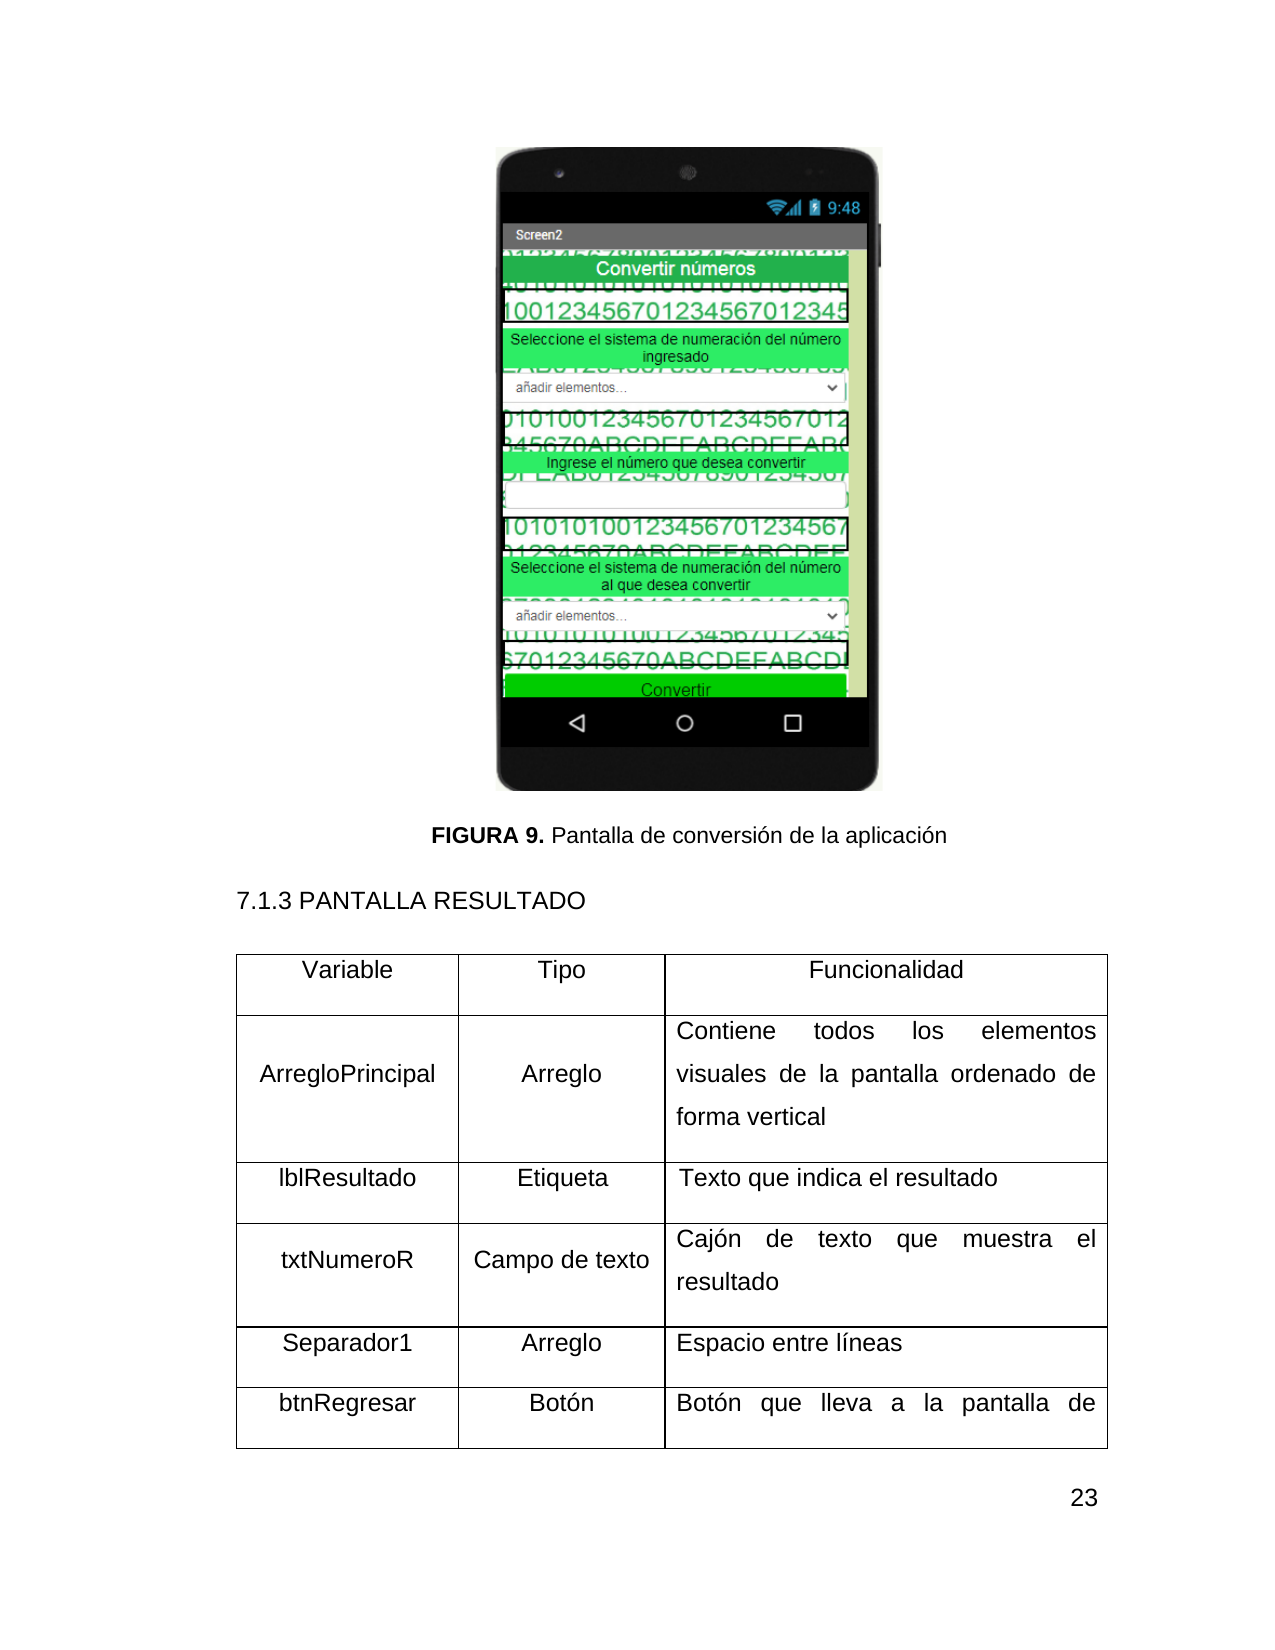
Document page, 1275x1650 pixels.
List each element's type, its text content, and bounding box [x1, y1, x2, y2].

table_cell Arreglo [459, 1328, 664, 1387]
table_cell Campo de texto [459, 1224, 664, 1326]
table_cell btnRegresar [237, 1388, 458, 1448]
table_cell txtNumeroR [237, 1224, 458, 1326]
table_cell Separador1 [237, 1328, 458, 1387]
table_cell Contiene todos los elementos visuales de la pantalla ordenado de forma vertical [666, 1016, 1107, 1162]
subtitle 7.1.3 PANTALLA RESULTADO [192, 886, 1098, 915]
table_cell ArregloPrincipal [237, 1016, 458, 1162]
table_cell Texto que indica el resultado [666, 1163, 1107, 1223]
table_cell Espacio entre líneas [666, 1328, 1107, 1387]
table_header Funcionalidad [666, 955, 1107, 1015]
table_header Tipo [459, 955, 664, 1015]
table_cell Cajón de texto que muestra el resultado [666, 1224, 1107, 1326]
picture [495, 147, 883, 791]
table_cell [666, 1388, 1107, 1448]
table_header Variable [237, 955, 458, 1015]
table_cell Etiqueta [459, 1163, 664, 1223]
table_cell lblResultado [237, 1163, 458, 1223]
table_cell Arreglo [459, 1016, 664, 1162]
table_cell Botón [459, 1388, 664, 1448]
text FIGURA 9. Pantalla de conversión de la aplicación [236, 822, 1098, 848]
